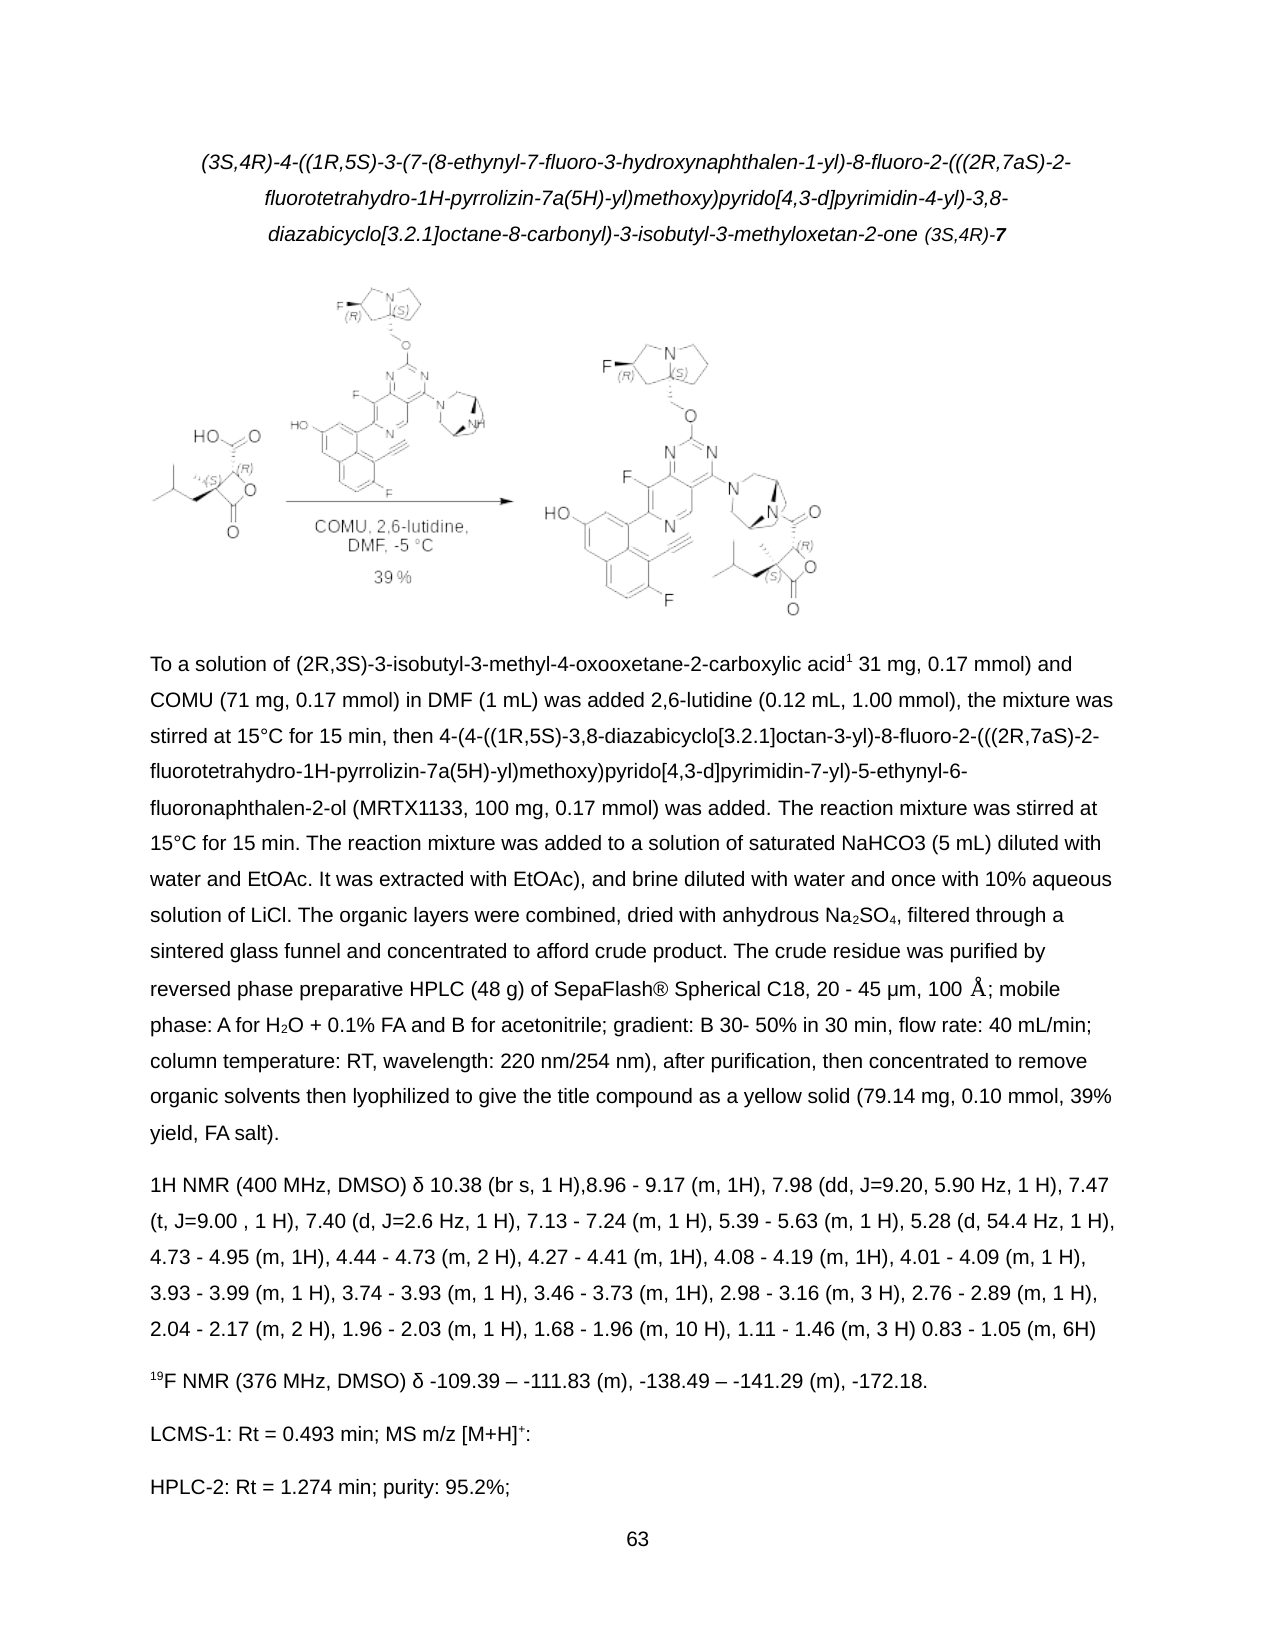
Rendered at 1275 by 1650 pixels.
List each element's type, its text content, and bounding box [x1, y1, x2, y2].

text LCMS-1: Rt = 0.493 min; MS m/z [M+H]+: [150, 1422, 1125, 1446]
subtitle (3S,4R)-4-((1R,5S)-3-(7-(8-ethynyl-7-fluoro-3-hydroxynaphthalen-1-yl)-8-fluoro-2-(((2R,7aS)-2-fluorotetrahydro-1H-pyrrolizin-7a(5H)-yl)methoxy)pyrido[4,3-d]pyrimidin-4-yl)-3,8-diazabicyclo[3.2.1]octane-8-carbonyl)-3-isobutyl-3-methyloxetan-2-one (3S,4R)-7 [150, 150, 1125, 246]
text 1H NMR (400 MHz, DMSO) δ 10.38 (br s, 1 H),8.96 - 9.17 (m, 1H), 7.98 (dd, J=9.20, 5.90 Hz, 1 H), 7.47 (t, J=9.00 , 1 H), 7.40 (d, J=2.6 Hz, 1 H), 7.13 - 7.24 (m, 1 H), 5.39 - 5.63 (m, 1 H), 5.28 (d, 54.4 Hz, 1 H), 4.73 - 4.95 (m, 1H), 4.44 - 4.73 (m, 2 H), 4.27 - 4.41 (m, 1H), 4.08 - 4.19 (m, 1H), 4.01 - 4.09 (m, 1 H), 3.93 - 3.99 (m, 1 H), 3.74 - 3.93 (m, 1 H), 3.46 - 3.73 (m, 1H), 2.98 - 3.16 (m, 3 H), 2.76 - 2.89 (m, 1 H), 2.04 - 2.17 (m, 2 H), 1.96 - 2.03 (m, 1 H), 1.68 - 1.96 (m, 10 H), 1.11 - 1.46 (m, 3 H) 0.83 - 1.05 (m, 6H) [150, 1173, 1125, 1341]
text 19F NMR (376 MHz, DMSO) δ -109.39 – -111.83 (m), -138.49 – -141.29 (m), -172.18. [150, 1369, 1125, 1393]
text HPLC-2: Rt = 1.274 min; purity: 95.2%; [150, 1474, 1125, 1498]
text To a solution of (2R,3S)-3-isobutyl-3-methyl-4-oxooxetane-2-carboxylic acid1 31 mg, 0.17 mmol) and COMU (71 mg, 0.17 mmol) in DMF (1 mL) was added 2,6-lutidine (0.12 mL, 1.00 mmol), the mixture was stirred at 15°C for 15 min, then 4-(4-((1R,5S)-3,8-diazabicyclo[3.2.1]octan-3-yl)-8-fluoro-2-(((2R,7aS)-2-fluorotetrahydro-1H-pyrrolizin-7a(5H)-yl)methoxy)pyrido[4,3-d]pyrimidin-7-yl)-5-ethynyl-6-fluoronaphthalen-2-ol (MRTX1133, 100 mg, 0.17 mmol) was added. The reaction mixture was stirred at 15°C for 15 min. The reaction mixture was added to a solution of saturated NaHCO3 (5 mL) diluted with water and EtOAc. It was extracted with EtOAc), and brine diluted with water and once with 10% aqueous solution of LiCl. The organic layers were combined, dried with anhydrous Na2SO4, filtered through a sintered glass funnel and concentrated to afford crude product. The crude residue was purified by reversed phase preparative HPLC (48 g) of SepaFlash® Spherical C18, 20 - 45 μm, 100 Å; mobile phase: A for H2O + 0.1% FA and B for acetonitrile; gradient: B 30- 50% in 30 min, flow rate: 40 mL/min; column temperature: RT, wavelength: 220 nm/254 nm), after purification, then concentrated to remove organic solvents then lyophilized to give the title compound as a yellow solid (79.14 mg, 0.10 mmol, 39% yield, FA salt). [150, 652, 1125, 1144]
